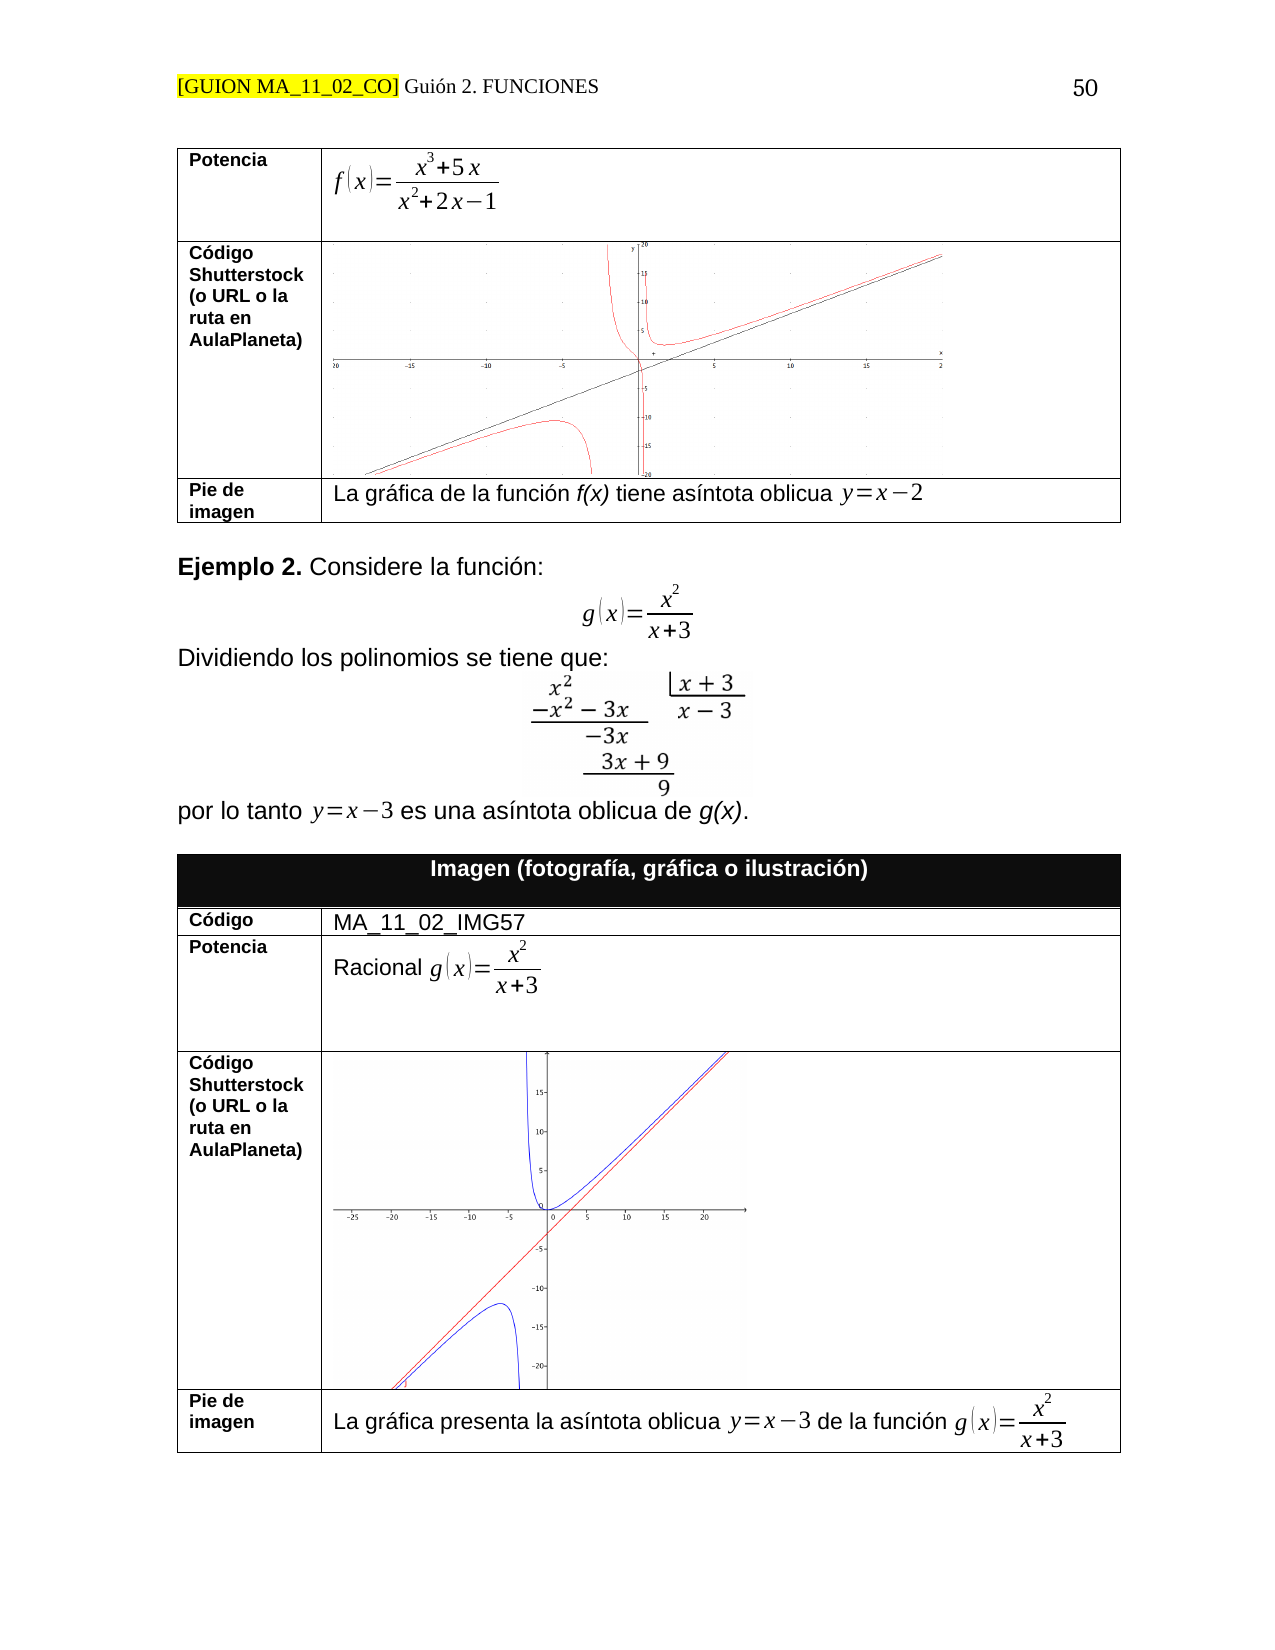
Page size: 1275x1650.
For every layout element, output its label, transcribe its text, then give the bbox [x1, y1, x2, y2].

table_cell [322, 1052, 333, 1388]
table_cell MA_11_02_IMG57 [322, 909, 1120, 935]
table_cell La gráfica de la función f(x) tiene asíntota oblicua [322, 479, 1120, 522]
table_cell [322, 149, 1120, 241]
table_header Imagen (fotografía, gráfica o ilustración) [178, 855, 1120, 907]
picture [333, 242, 943, 478]
table_cell [747, 1052, 1120, 1388]
table_cell [943, 242, 1120, 478]
picture [521, 671, 754, 797]
table_cell Pie de imagen [178, 479, 321, 522]
table_cell Potencia [178, 936, 321, 1051]
table_cell [322, 242, 333, 478]
text por lo tanto es una asíntota oblicua de g(x). [177, 796, 1098, 825]
table_cell La gráfica presenta la asíntota oblicua de la función [322, 1390, 1120, 1452]
text Dividiendo los polinomios se tiene que: [177, 643, 1098, 672]
table_cell Pie de imagen [178, 1390, 321, 1452]
text Ejemplo 2. Considere la función: [177, 552, 1098, 581]
table_cell Código Shutterstock (o URL o la ruta en AulaPlaneta) [178, 242, 321, 478]
picture [333, 1052, 747, 1389]
table_cell Potencia [178, 149, 321, 241]
table_cell Código [178, 909, 321, 935]
table_cell Código Shutterstock (o URL o la ruta en AulaPlaneta) [178, 1052, 321, 1388]
table_cell Racional [322, 936, 1120, 1051]
